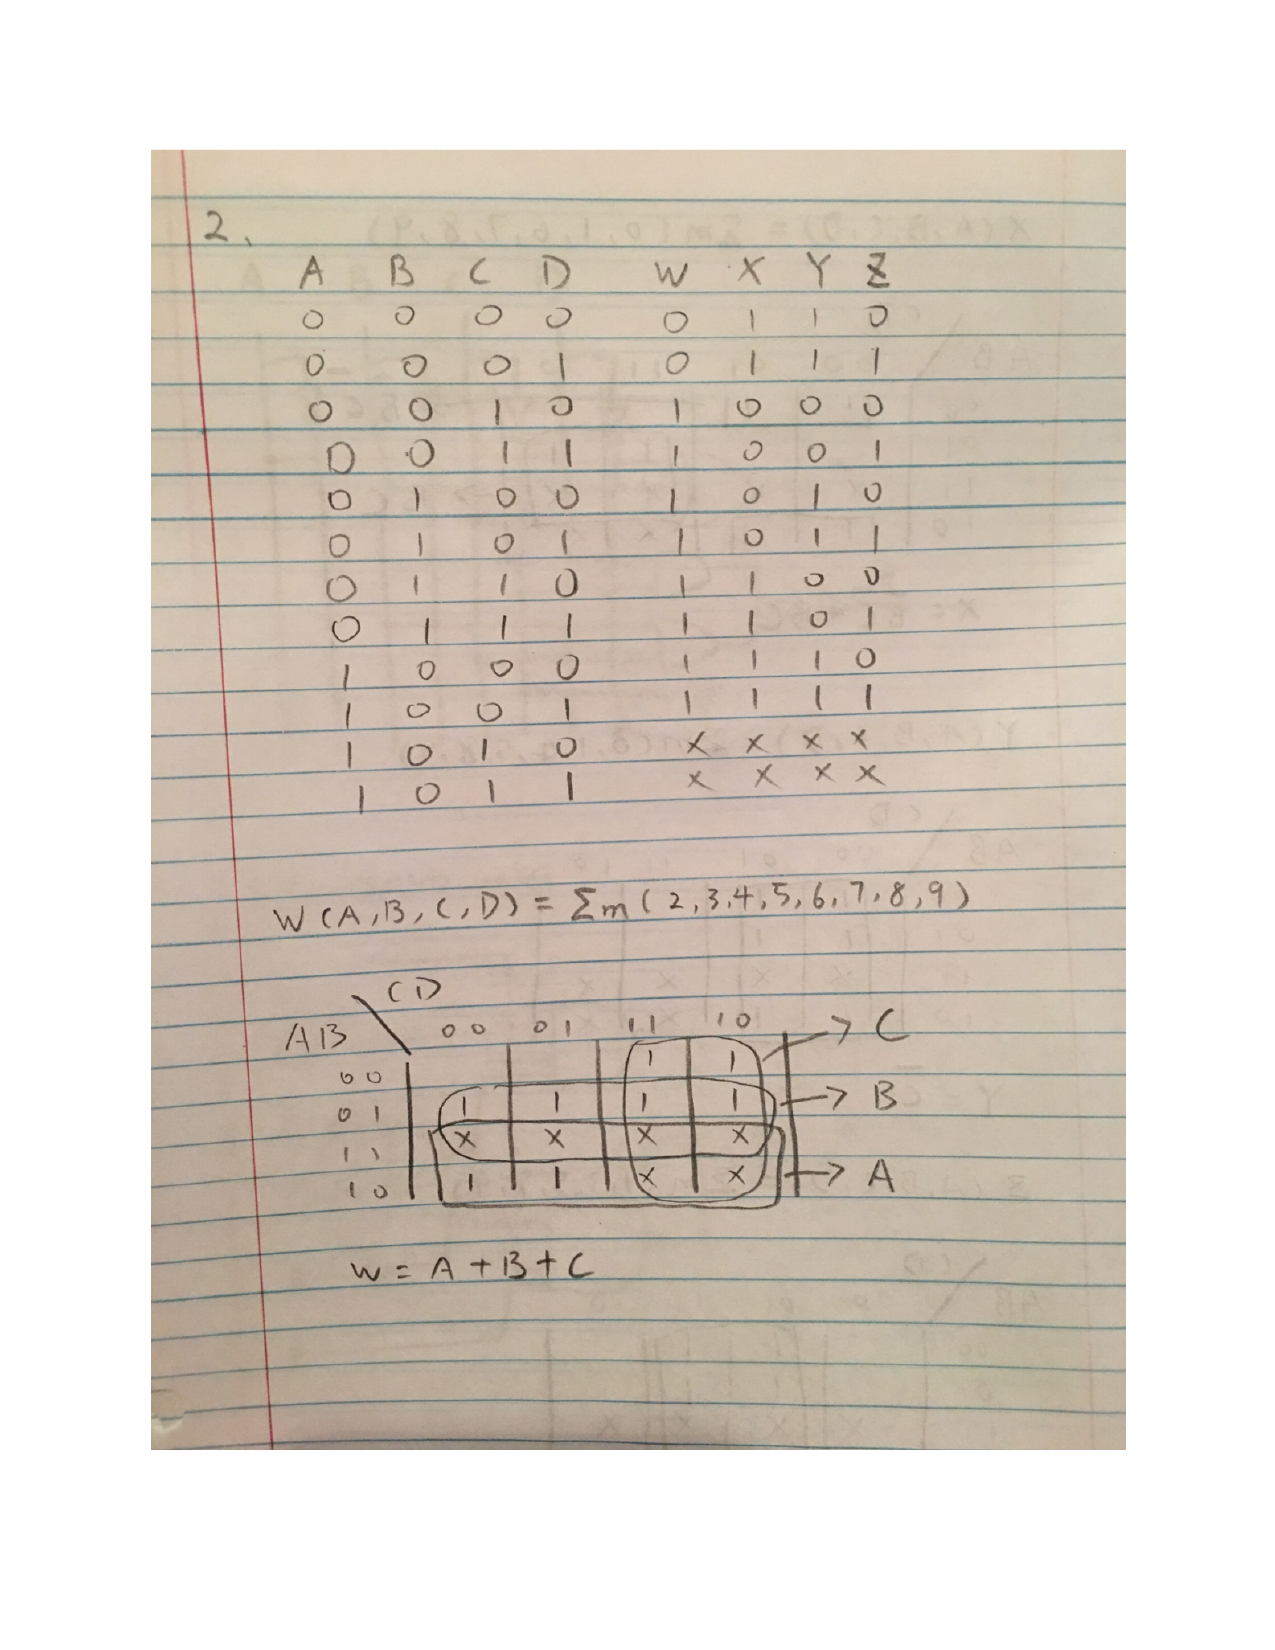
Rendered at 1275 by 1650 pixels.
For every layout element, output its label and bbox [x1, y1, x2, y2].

picture [152, 151, 1126, 1448]
